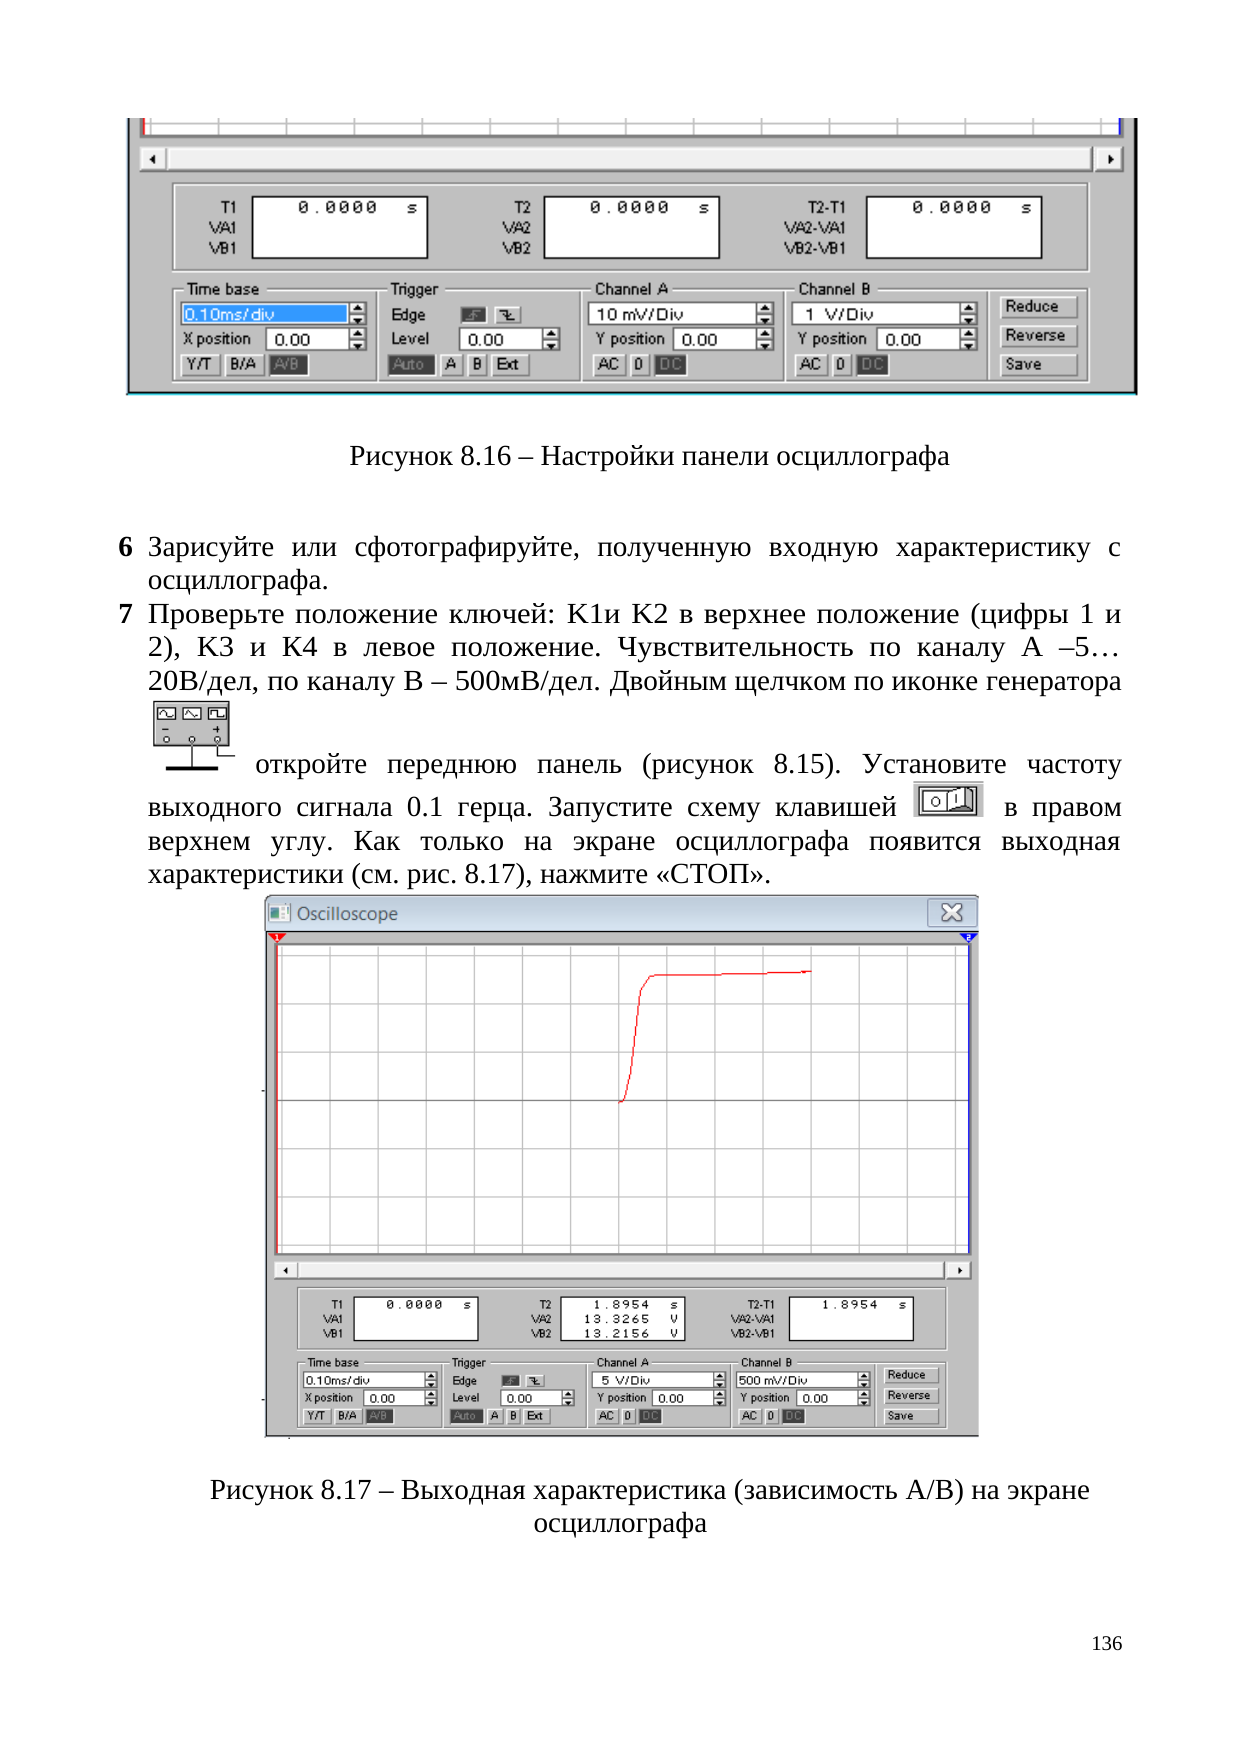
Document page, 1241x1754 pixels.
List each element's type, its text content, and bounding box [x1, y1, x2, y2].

text Рисунок 8.16 – Настройки панели осциллографа [118, 438, 1122, 471]
picture [261, 890, 979, 1439]
picture [118, 118, 1148, 404]
list Зарисуйте или сфотографируйте, полученную входную характеристику с осциллографа. [118, 529, 1122, 596]
picture [911, 779, 990, 817]
list Проверьте положение ключей: K1и K2 в верхнее положение (цифры 1 и 2), K3 и К4 в левое положение. Чувствительность по каналу А –5… 20В/дел, по каналу В – 500мВ/дел. Двойным щелчком по иконке генератора откройте переднюю панель (рисунок 8.15). Установите частоту выходного сигнала 0.1 герца. Запустите схему клавишей в правом верхнем углу. Как только на экране осциллографа появится выходная характеристики (см. рис. 8.17), нажмите «СТОП». [118, 596, 1122, 890]
text Рисунок 8.17 – Выходная характеристика (зависимость A/B) на экране осциллографа [118, 1472, 1122, 1539]
picture [147, 696, 236, 773]
